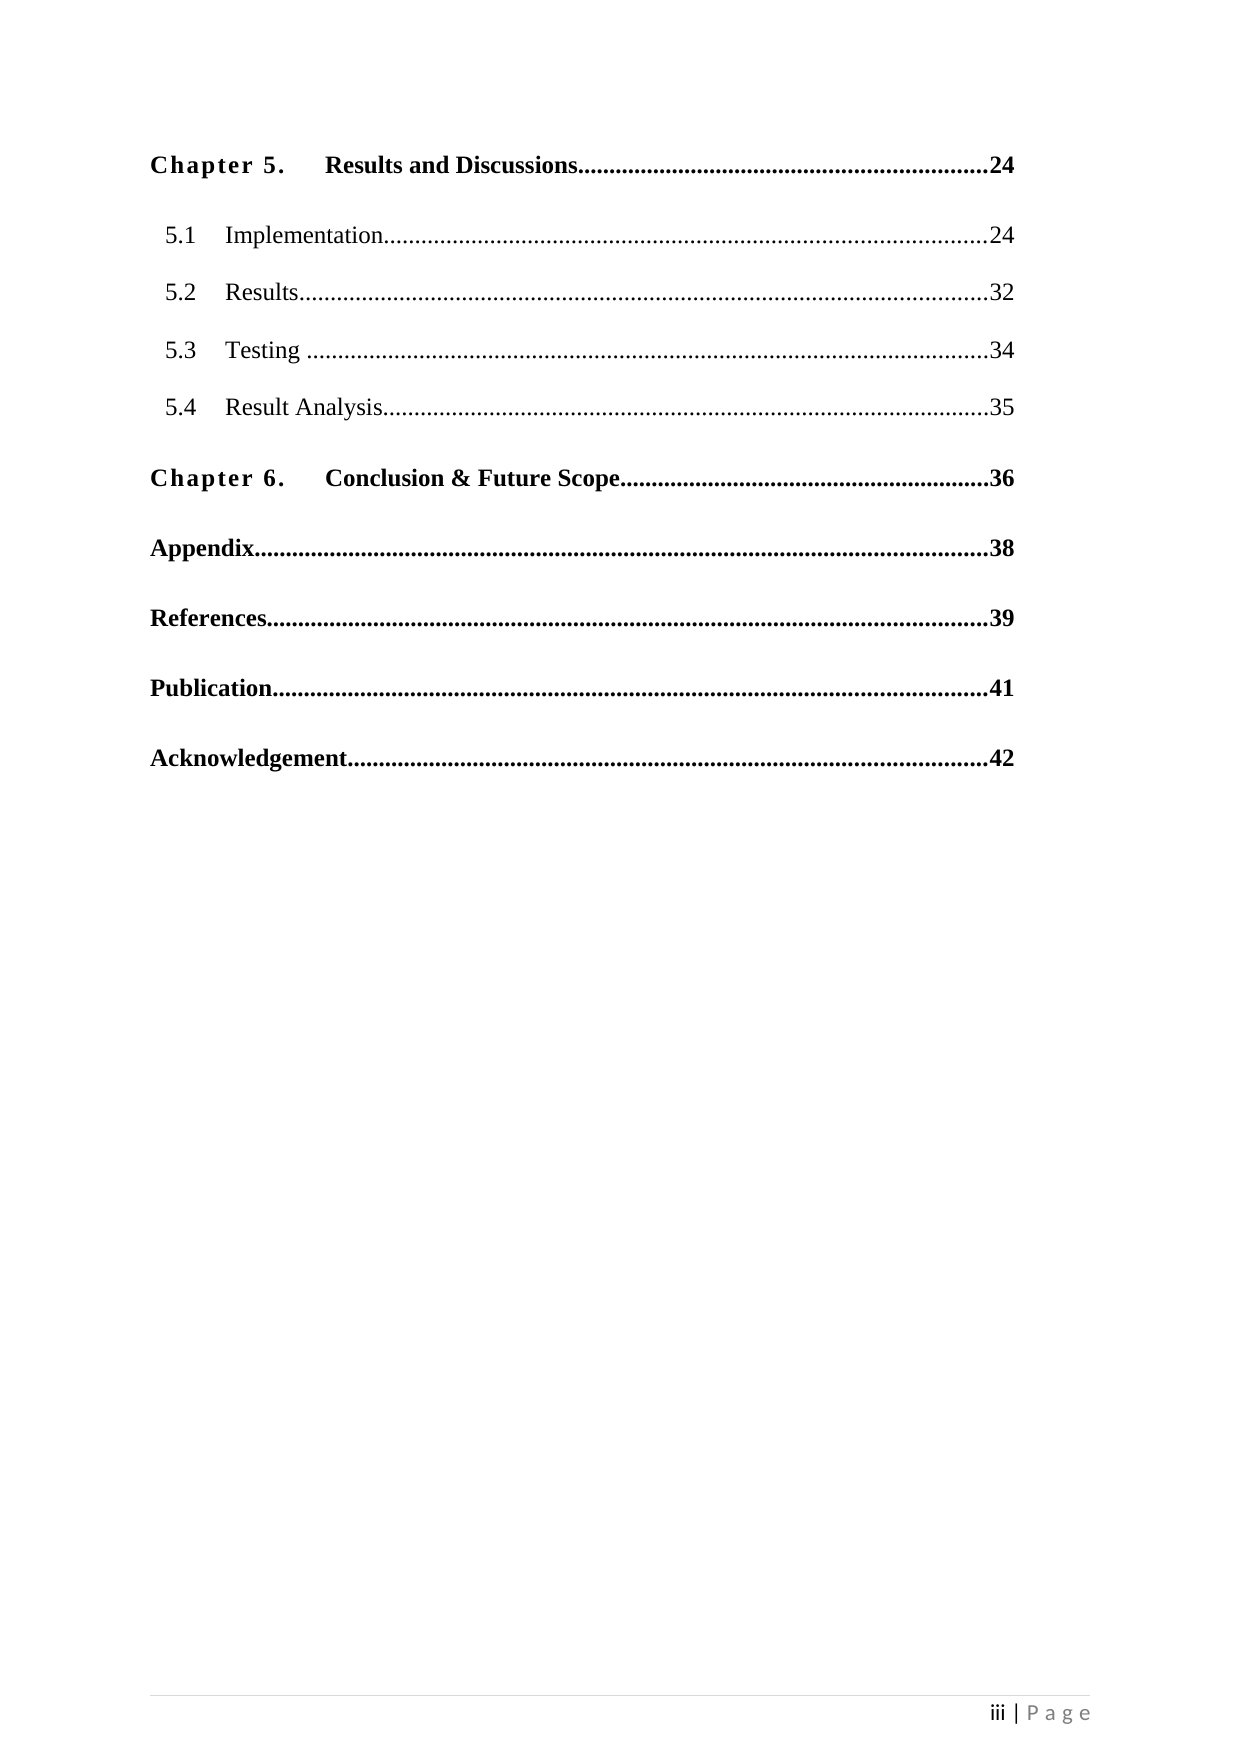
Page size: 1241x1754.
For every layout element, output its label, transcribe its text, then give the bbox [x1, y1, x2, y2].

text 5.3 Testing 34 [165, 335, 1090, 364]
text Chapter 6. Conclusion & Future Scope 36 [150, 463, 1090, 492]
text 5.2 Results 32 [165, 277, 1090, 306]
text Chapter 5. Results and Discussions 24 [150, 150, 1090, 179]
text Appendix 38 [150, 533, 1090, 562]
text 5.4 Result Analysis 35 [165, 392, 1090, 421]
text References 39 [150, 603, 1090, 632]
text Publication 41 [150, 673, 1090, 702]
text 5.1 Implementation 24 [165, 220, 1090, 249]
text Acknowledgement 42 [150, 743, 1090, 772]
